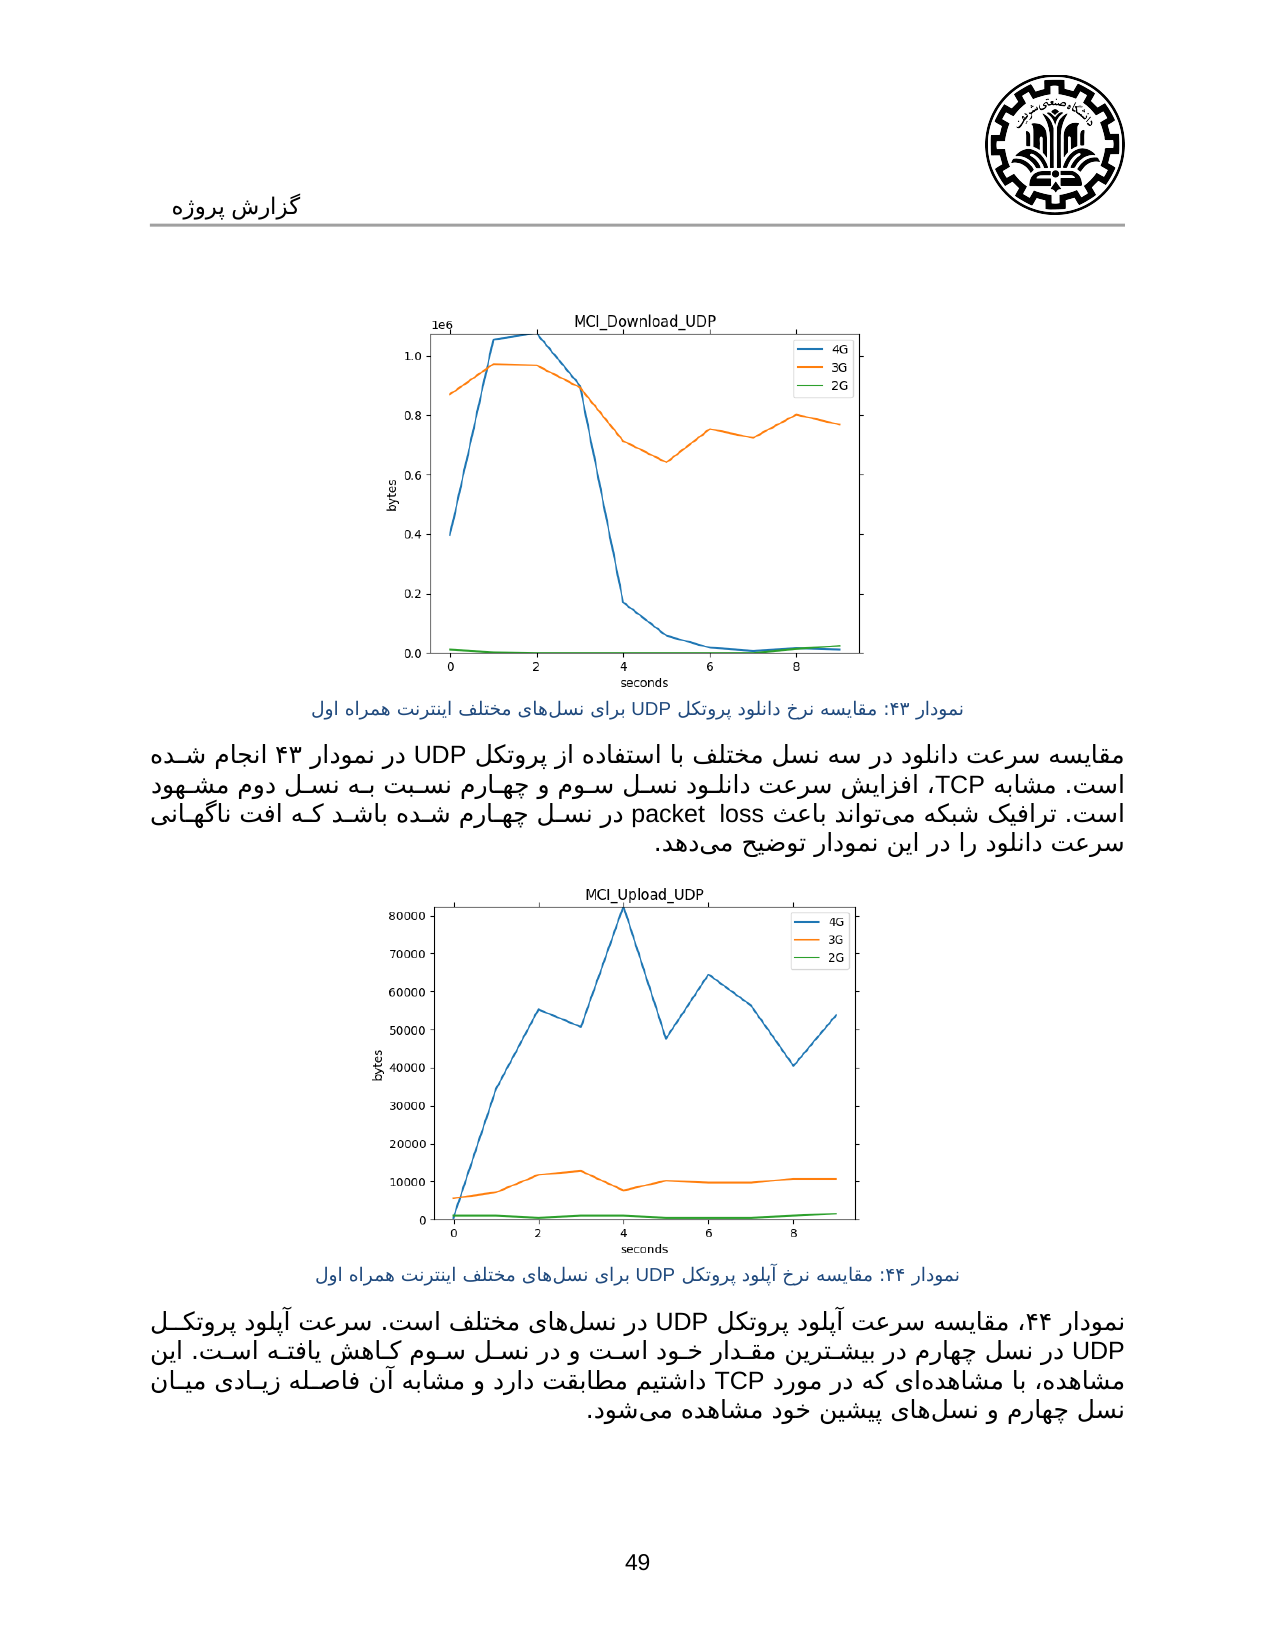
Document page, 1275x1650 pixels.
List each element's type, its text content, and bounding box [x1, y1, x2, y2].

text نمودار ۴۴، مقایسه سرعت آپلود پروتکل UDP در نسل‌های مختلف است. سرعت آپلود پروتکل UDP در نسل چهارم در بیشترین مقدار خود است و در نسل سوم کاهش یافته است. این مشاهده، با مشاهده‌ای که در مورد TCP داشتیم مطابقت دارد و مشابه آن فاصله زیادی میان نسل چهارم و نسل‌های پیشین خود مشاهده می‌شود. [150, 1307, 1125, 1424]
picture [361, 283, 913, 698]
text نمودار ۴۳: مقایسه نرخ دانلود پروتکل UDP برای نسل‌های مختلف اینترنت همراه اول [150, 697, 1125, 719]
picture [366, 857, 909, 1264]
text مقایسه سرعت دانلود در سه نسل مختلف با استفاده از پروتکل UDP در نمودار ۴۳ انجام شده است. مشابه TCP، افزایش سرعت دانلود نسل سوم و چهارم نسبت به نسل دوم مشهود است. ترافیک شبکه می‌تواند باعث packet loss در نسل چهارم شده باشد که افت ناگهانی سرعت دانلود را در این نمودار توضیح می‌دهد. [150, 740, 1125, 858]
text نمودار ۴۴: مقایسه نرخ آپلود پروتکل UDP برای نسل‌های مختلف اینترنت همراه اول [150, 1264, 1125, 1286]
picture [985, 75, 1125, 215]
